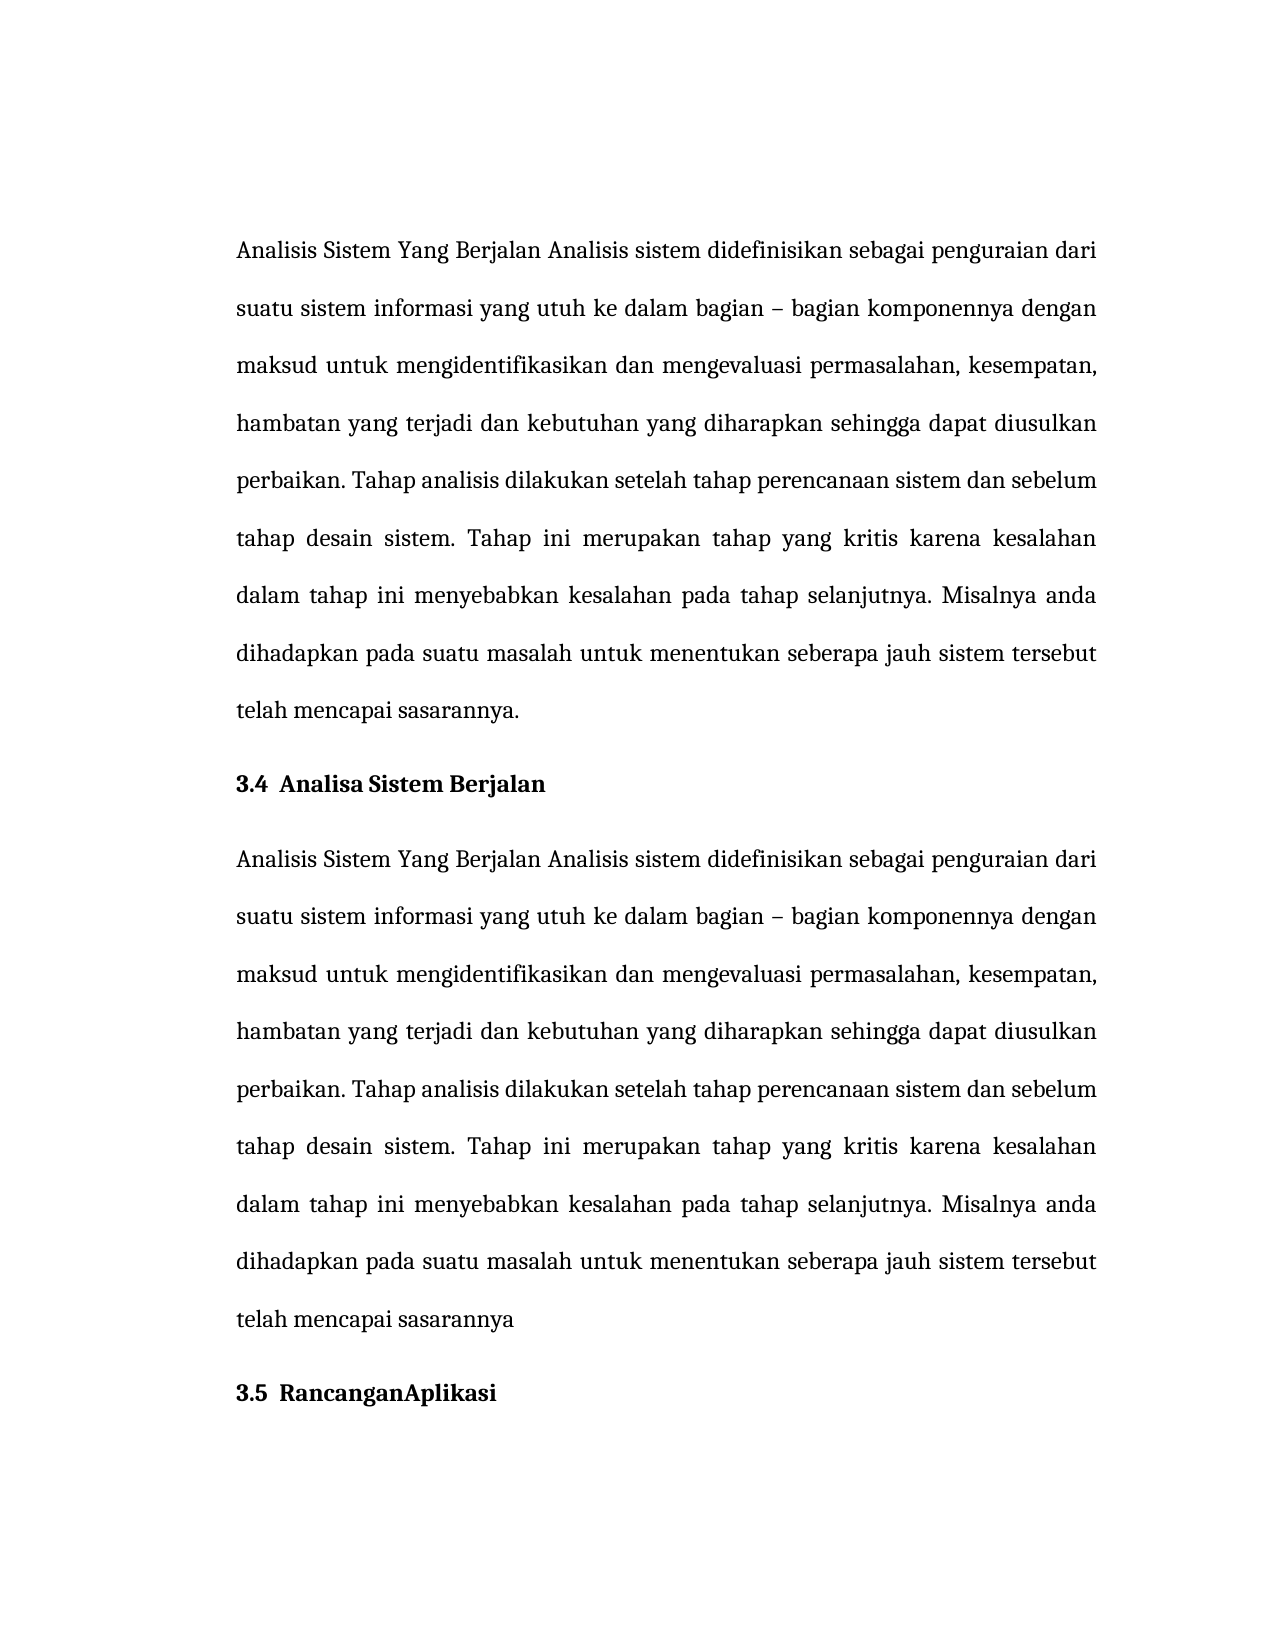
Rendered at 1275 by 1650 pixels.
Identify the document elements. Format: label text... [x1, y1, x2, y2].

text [236, 1017, 1098, 1391]
list Analisa Sistem Berjalan [236, 943, 1098, 972]
text Metode penyusunan proposal ini adalah penulisan melalui teknik penelitian dan penelusuran pustaka, mengumpulkan dan mempelajari referensi dengan perencanaan aplikasi yang dibahas dari beberapa buku, informasi, dan internet. Analisis Sistem Yang Berjalan Analisis sistem didefinisikan sebagai penguraian dari suatu sistem informasi yang utuh ke dalam bagian – bagian komponennya dengan maksud untuk mengidentifikasikan dan mengevaluasi permasalahan, kesempatan, hambatan yang terjadi dan kebutuhan yang diharapkan sehingga dapat diusulkan perbaikan. Tahap analisis dilakukan setelah tahap perencanaan sistem dan sebelum tahap desain sistem. Tahap ini merupakan tahap yang kritis karena kesalahan dalam tahap ini menyebabkan kesalahan pada tahap selanjutnya. Misalnya anda dihadapkan pada suatu masalah untuk menentukan seberapa jauh sistem tersebut telah mencapai sasarannya. [236, 236, 1098, 897]
